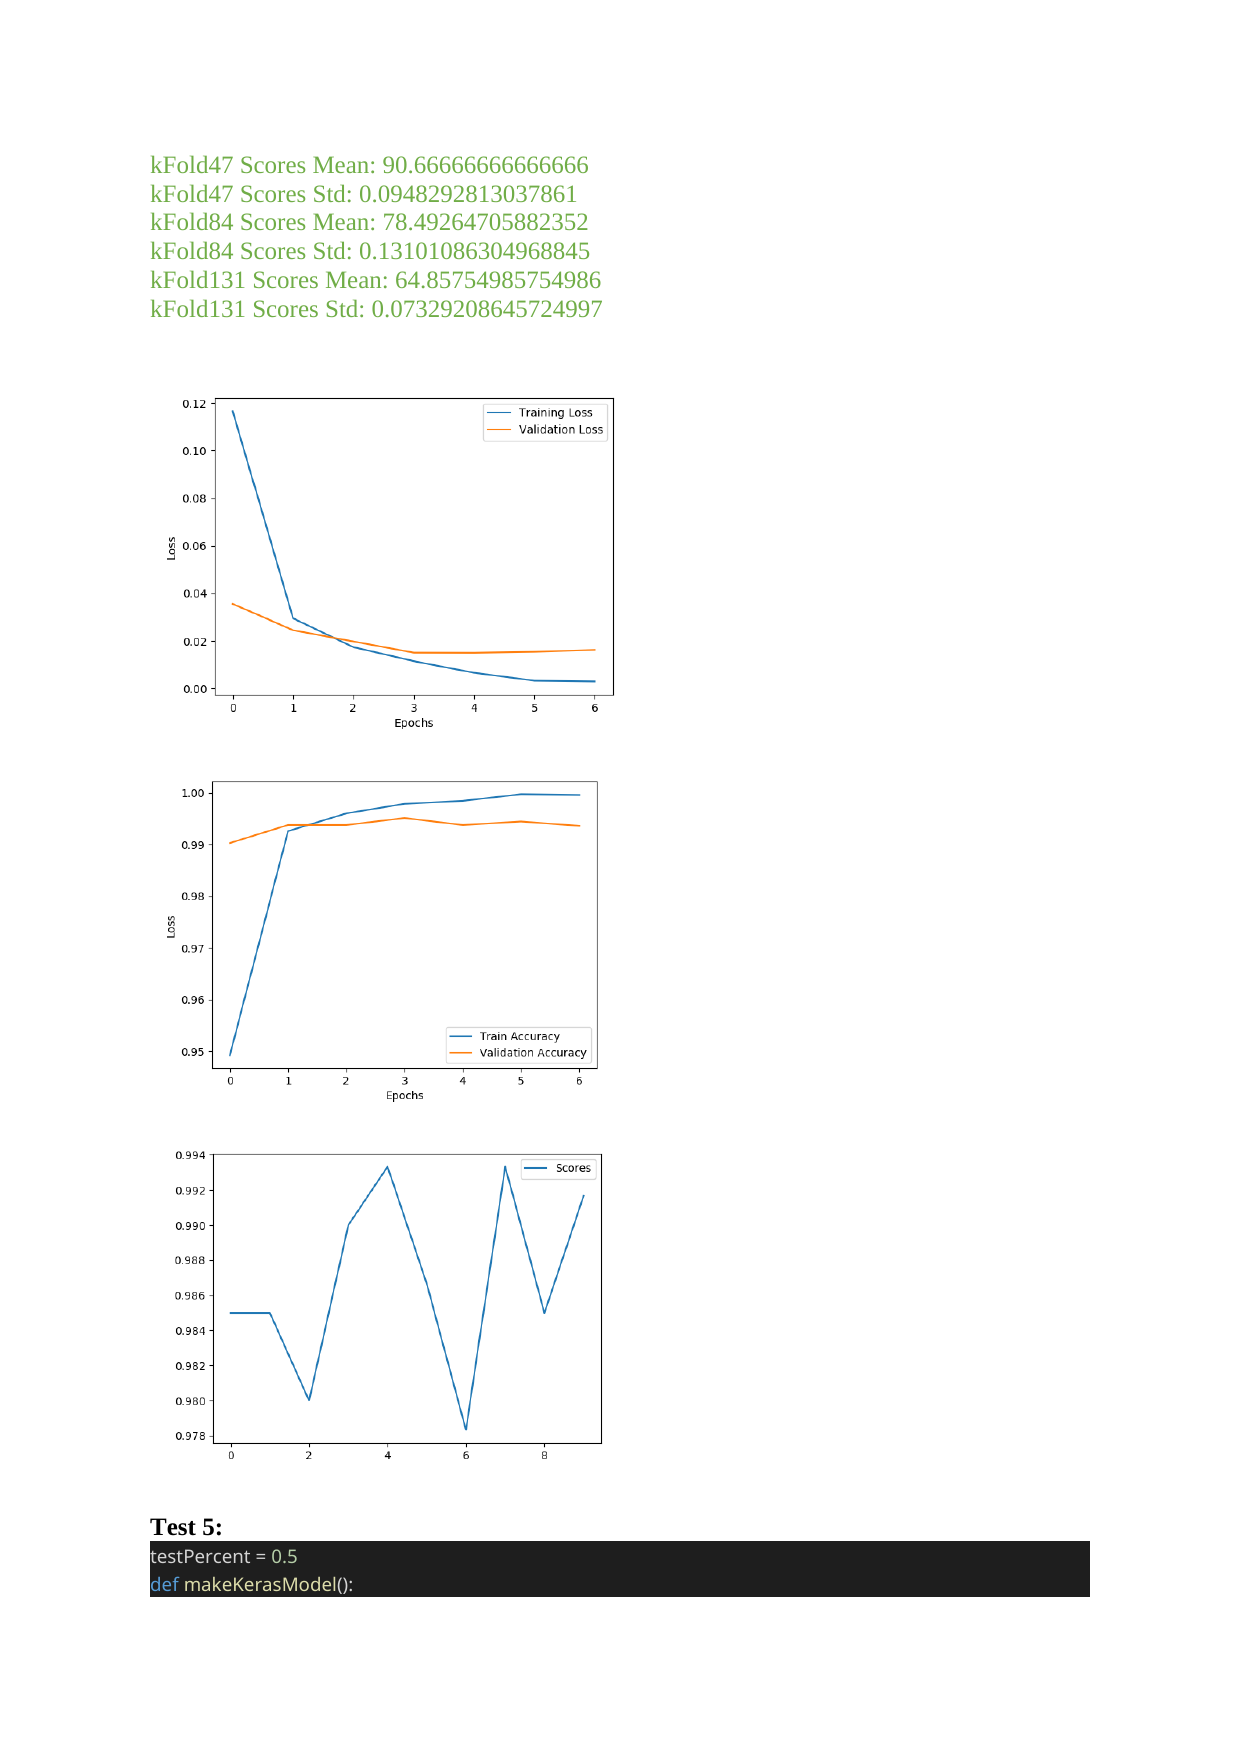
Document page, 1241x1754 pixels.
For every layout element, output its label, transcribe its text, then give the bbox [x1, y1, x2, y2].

text Test 5: [150, 1512, 1090, 1541]
text kFold131 Scores Std: 0.07329208645724997 [150, 294, 1090, 322]
text kFold84 Scores Std: 0.13101086304968845 [150, 236, 1090, 265]
text kFold131 Scores Mean: 64.85754985754986 [150, 265, 1090, 294]
text kFold84 Scores Mean: 78.49264705882352 [150, 207, 1090, 236]
text def makeKerasModel(): [150, 1569, 1090, 1597]
text kFold47 Scores Mean: 90.66666666666666 [150, 150, 1090, 179]
picture [150, 351, 664, 1484]
text kFold47 Scores Std: 0.0948292813037861 [150, 179, 1090, 207]
text testPercent = 0.5 [150, 1541, 1090, 1569]
